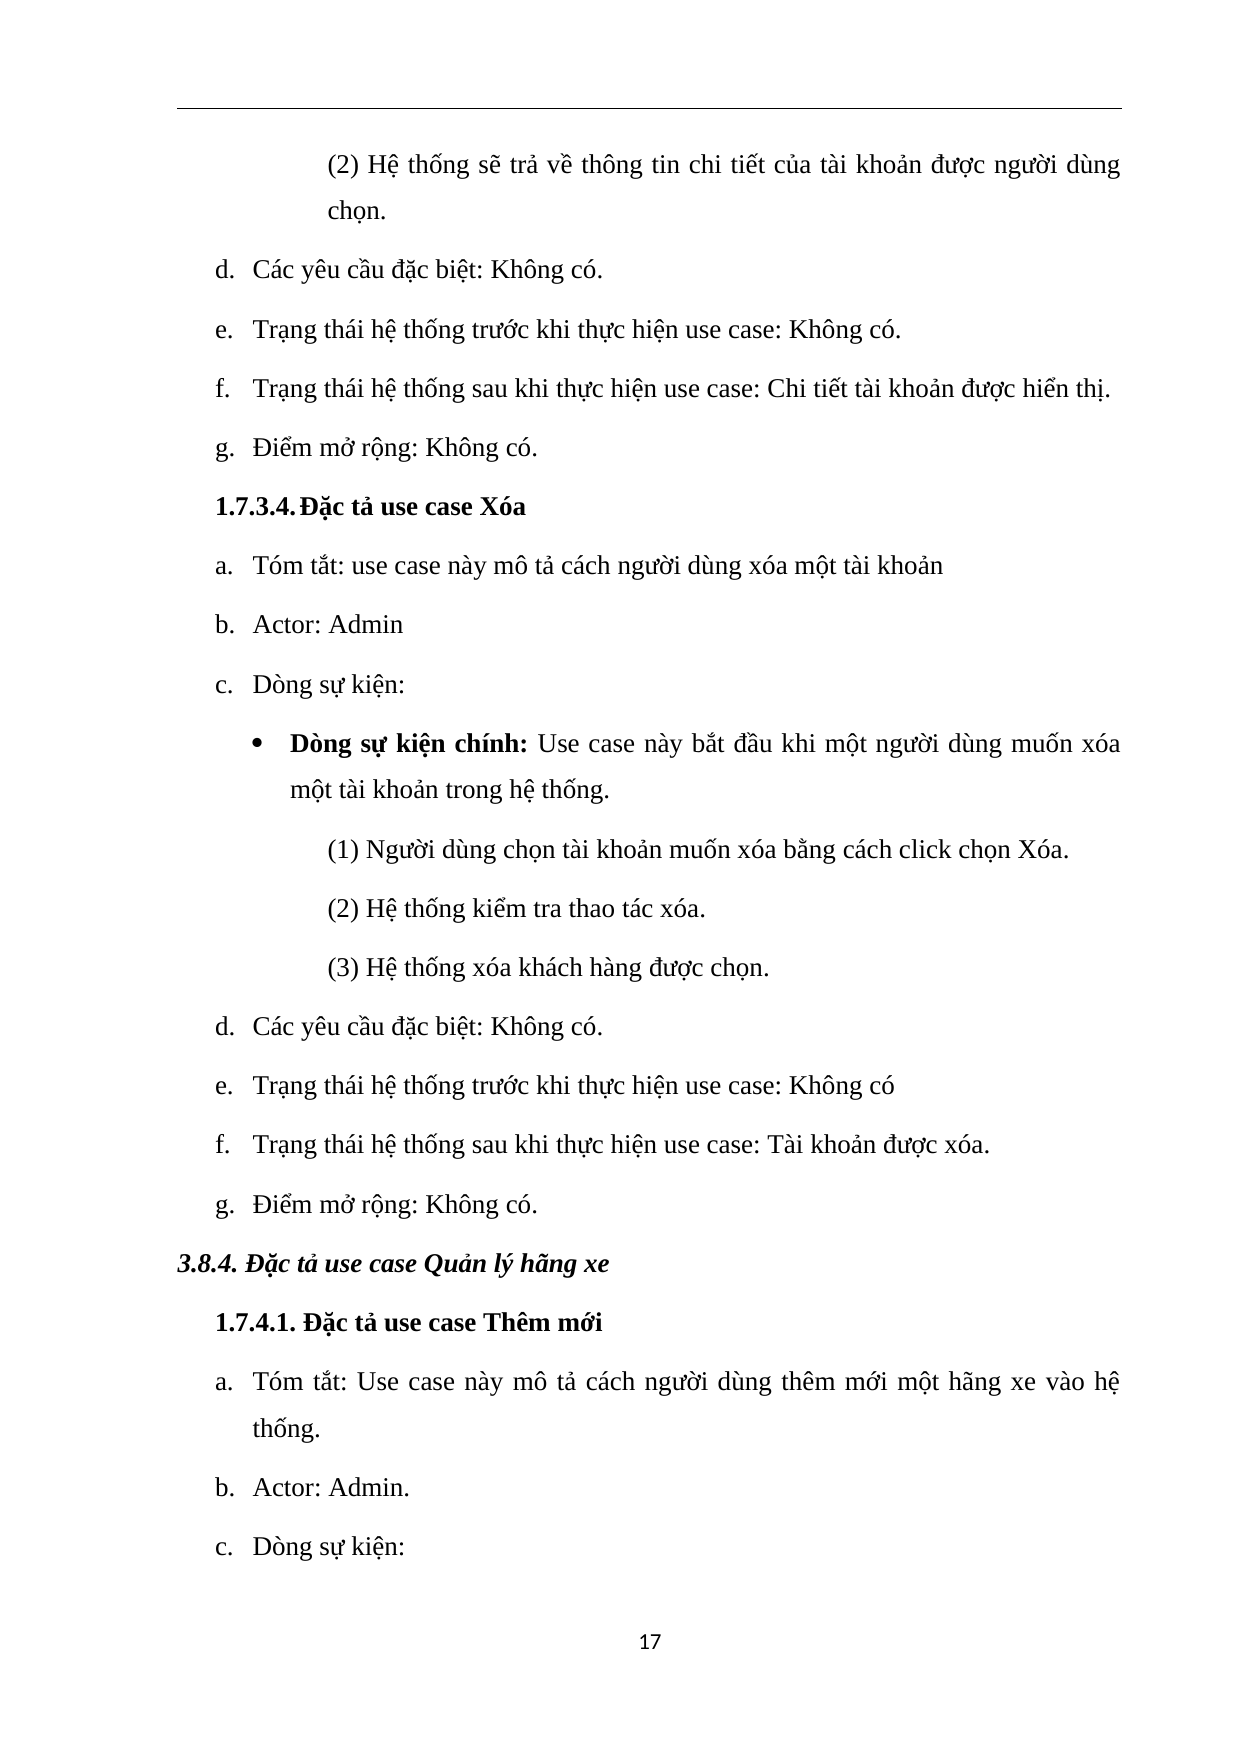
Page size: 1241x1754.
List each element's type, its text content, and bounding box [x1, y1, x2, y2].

list Trạng thái hệ thống trước khi thực hiện use case: Không có [215, 1069, 1122, 1101]
list Đặc tả use case Xóa [215, 490, 1122, 521]
list Dòng sự kiện chính: Use case này bắt đầu khi một người dùng muốn xóa một tài khoản trong hệ thống. [252, 727, 1122, 805]
list Tóm tắt: use case này mô tả cách người dùng xóa một tài khoản [215, 549, 1122, 581]
list Các yêu cầu đặc biệt: Không có. [215, 1010, 1122, 1041]
list Dòng sự kiện: [215, 668, 1122, 699]
list Điểm mở rộng: Không có. [215, 1188, 1122, 1219]
list Dòng sự kiện: [215, 1530, 1122, 1561]
list Các yêu cầu đặc biệt: Không có. [215, 253, 1122, 285]
text (2) Hệ thống sẽ trả về thông tin chi tiết của tài khoản được người dùng chọn. [327, 148, 1122, 226]
text Đặc tả use case Quản lý hãng xe [177, 1247, 1122, 1278]
list Trạng thái hệ thống sau khi thực hiện use case: Chi tiết tài khoản được hiển thị. [215, 372, 1122, 403]
list Điểm mở rộng: Không có. [215, 431, 1122, 462]
text (1) Người dùng chọn tài khoản muốn xóa bằng cách click chọn Xóa. [327, 833, 1122, 864]
list Actor: Admin. [215, 1471, 1122, 1502]
list Trạng thái hệ thống trước khi thực hiện use case: Không có. [215, 313, 1122, 344]
text (2) Hệ thống kiểm tra thao tác xóa. [327, 892, 1122, 923]
list Tóm tắt: Use case này mô tả cách người dùng thêm mới một hãng xe vào hệ thống. [215, 1365, 1122, 1443]
list 1.7.4.1. Đặc tả use case Thêm mới [215, 1306, 1122, 1337]
list Actor: Admin [215, 608, 1122, 640]
list Trạng thái hệ thống sau khi thực hiện use case: Tài khoản được xóa. [215, 1129, 1122, 1160]
text (3) Hệ thống xóa khách hàng được chọn. [327, 951, 1122, 982]
